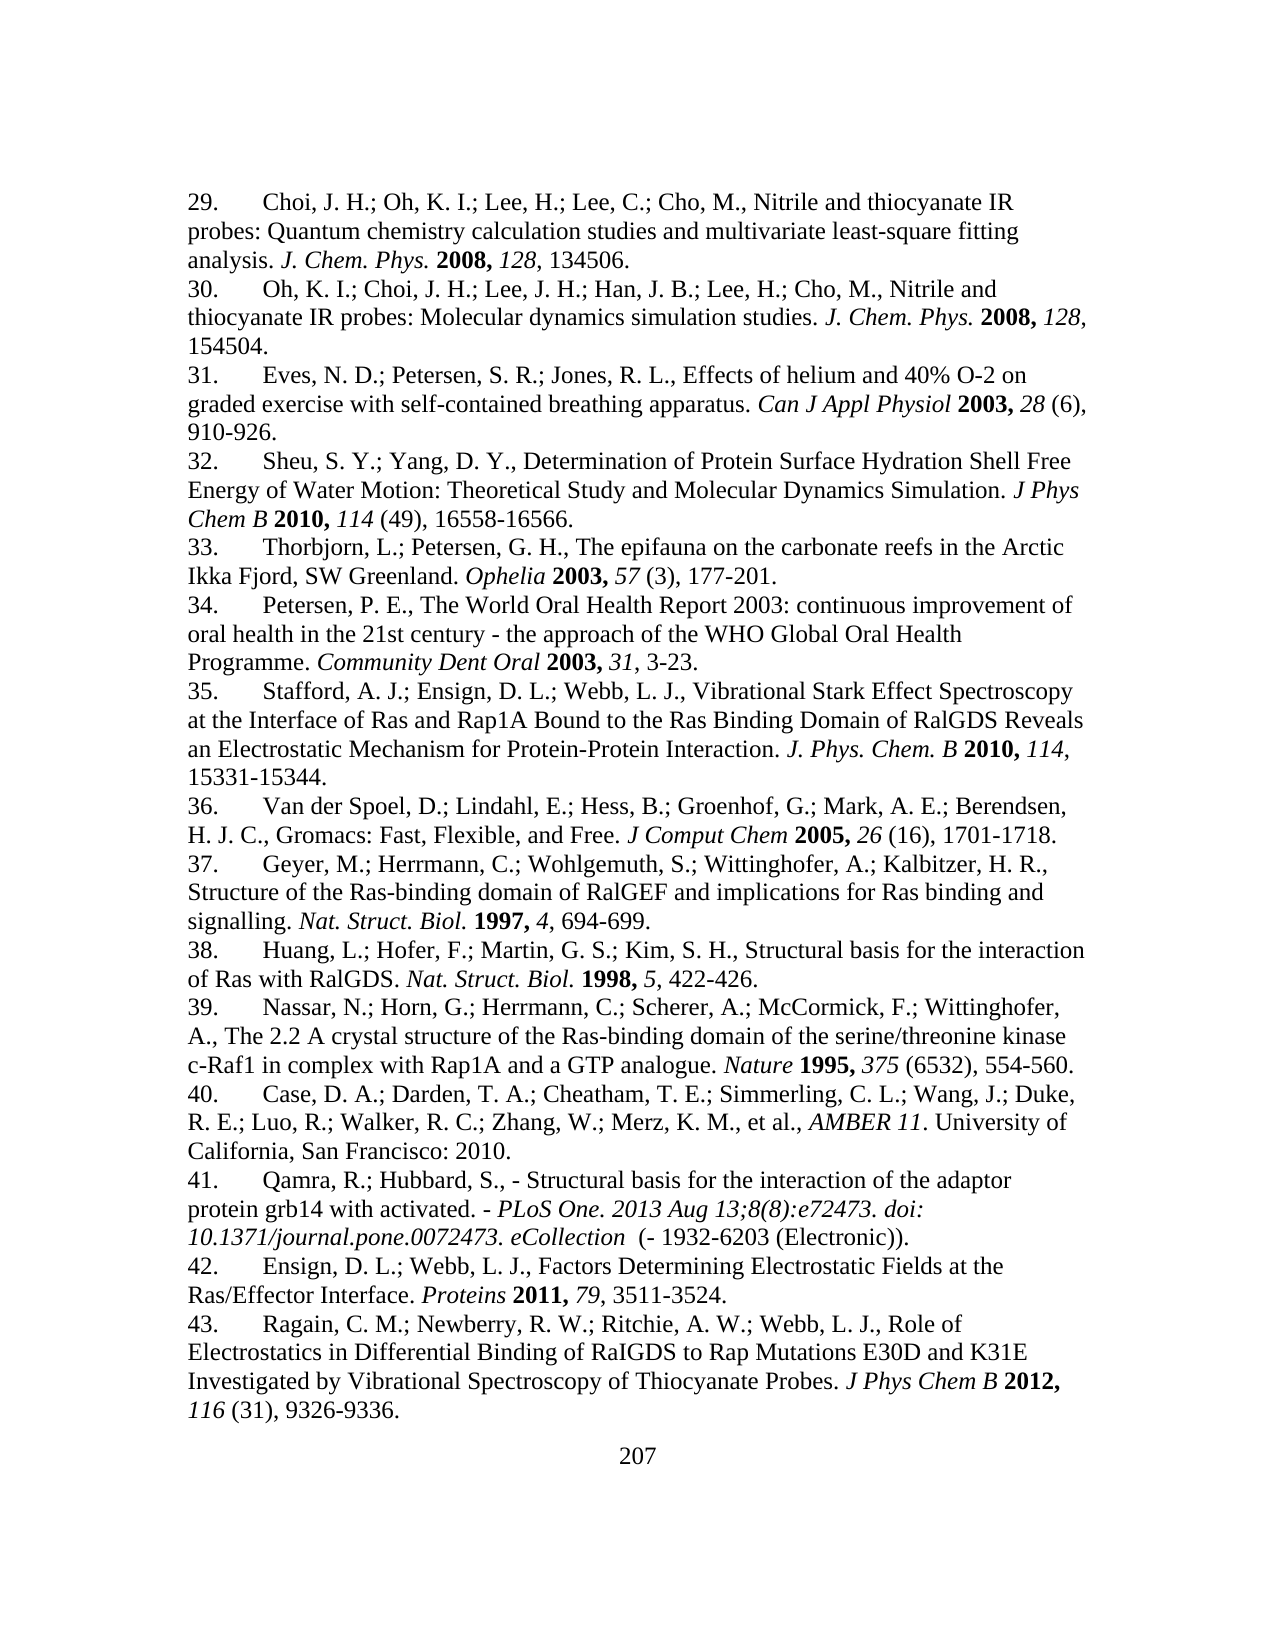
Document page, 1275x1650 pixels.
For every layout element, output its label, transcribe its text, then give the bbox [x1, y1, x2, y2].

text 34. Petersen, P. E., The World Oral Health Report 2003: continuous improvement of oral health in the 21st century - the approach of the WHO Global Oral Health Programme. Community Dent Oral 2003, 31, 3-23. [187, 590, 1087, 676]
text 32. Sheu, S. Y.; Yang, D. Y., Determination of Protein Surface Hydration Shell Free Energy of Water Motion: Theoretical Study and Molecular Dynamics Simulation. J Phys Chem B 2010, 114 (49), 16558-16566. [187, 446, 1087, 532]
text 41. Qamra, R.; Hubbard, S., - Structural basis for the interaction of the adaptor protein grb14 with activated. - PLoS One. 2013 Aug 13;8(8):e72473. doi: 10.1371/journal.pone.0072473. eCollection (- 1932-6203 (Electronic)). [187, 1165, 1087, 1251]
text 30. Oh, K. I.; Choi, J. H.; Lee, J. H.; Han, J. B.; Lee, H.; Cho, M., Nitrile and thiocyanate IR probes: Molecular dynamics simulation studies. J. Chem. Phys. 2008, 128, 154504. [187, 274, 1087, 360]
text 33. Thorbjorn, L.; Petersen, G. H., The epifauna on the carbonate reefs in the Arctic Ikka Fjord, SW Greenland. Ophelia 2003, 57 (3), 177-201. [187, 532, 1087, 590]
text 29. Choi, J. H.; Oh, K. I.; Lee, H.; Lee, C.; Cho, M., Nitrile and thiocyanate IR probes: Quantum chemistry calculation studies and multivariate least-square fitting analysis. J. Chem. Phys. 2008, 128, 134506. [187, 187, 1087, 274]
text 43. Ragain, C. M.; Newberry, R. W.; Ritchie, A. W.; Webb, L. J., Role of Electrostatics in Differential Binding of RaIGDS to Rap Mutations E30D and K31E Investigated by Vibrational Spectroscopy of Thiocyanate Probes. J Phys Chem B 2012, 116 (31), 9326-9336. [187, 1309, 1087, 1424]
text 38. Huang, L.; Hofer, F.; Martin, G. S.; Kim, S. H., Structural basis for the interaction of Ras with RalGDS. Nat. Struct. Biol. 1998, 5, 422-426. [187, 935, 1087, 992]
text 37. Geyer, M.; Herrmann, C.; Wohlgemuth, S.; Wittinghofer, A.; Kalbitzer, H. R., Structure of the Ras-binding domain of RalGEF and implications for Ras binding and signalling. Nat. Struct. Biol. 1997, 4, 694-699. [187, 849, 1087, 935]
text 36. Van der Spoel, D.; Lindahl, E.; Hess, B.; Groenhof, G.; Mark, A. E.; Berendsen, H. J. C., Gromacs: Fast, Flexible, and Free. J Comput Chem 2005, 26 (16), 1701-1718. [187, 791, 1087, 849]
text 39. Nassar, N.; Horn, G.; Herrmann, C.; Scherer, A.; McCormick, F.; Wittinghofer, A., The 2.2 A crystal structure of the Ras-binding domain of the serine/threonine kinase c-Raf1 in complex with Rap1A and a GTP analogue. Nature 1995, 375 (6532), 554-560. [187, 992, 1087, 1079]
text 31. Eves, N. D.; Petersen, S. R.; Jones, R. L., Effects of helium and 40% O-2 on graded exercise with self-contained breathing apparatus. Can J Appl Physiol 2003, 28 (6), 910-926. [187, 360, 1087, 446]
text 35. Stafford, A. J.; Ensign, D. L.; Webb, L. J., Vibrational Stark Effect Spectroscopy at the Interface of Ras and Rap1A Bound to the Ras Binding Domain of RalGDS Reveals an Electrostatic Mechanism for Protein-Protein Interaction. J. Phys. Chem. B 2010, 114, 15331-15344. [187, 676, 1087, 791]
text 40. Case, D. A.; Darden, T. A.; Cheatham, T. E.; Simmerling, C. L.; Wang, J.; Duke, R. E.; Luo, R.; Walker, R. C.; Zhang, W.; Merz, K. M., et al., AMBER 11. University of California, San Francisco: 2010. [187, 1079, 1087, 1165]
text 42. Ensign, D. L.; Webb, L. J., Factors Determining Electrostatic Fields at the Ras/Effector Interface. Proteins 2011, 79, 3511-3524. [187, 1251, 1087, 1309]
